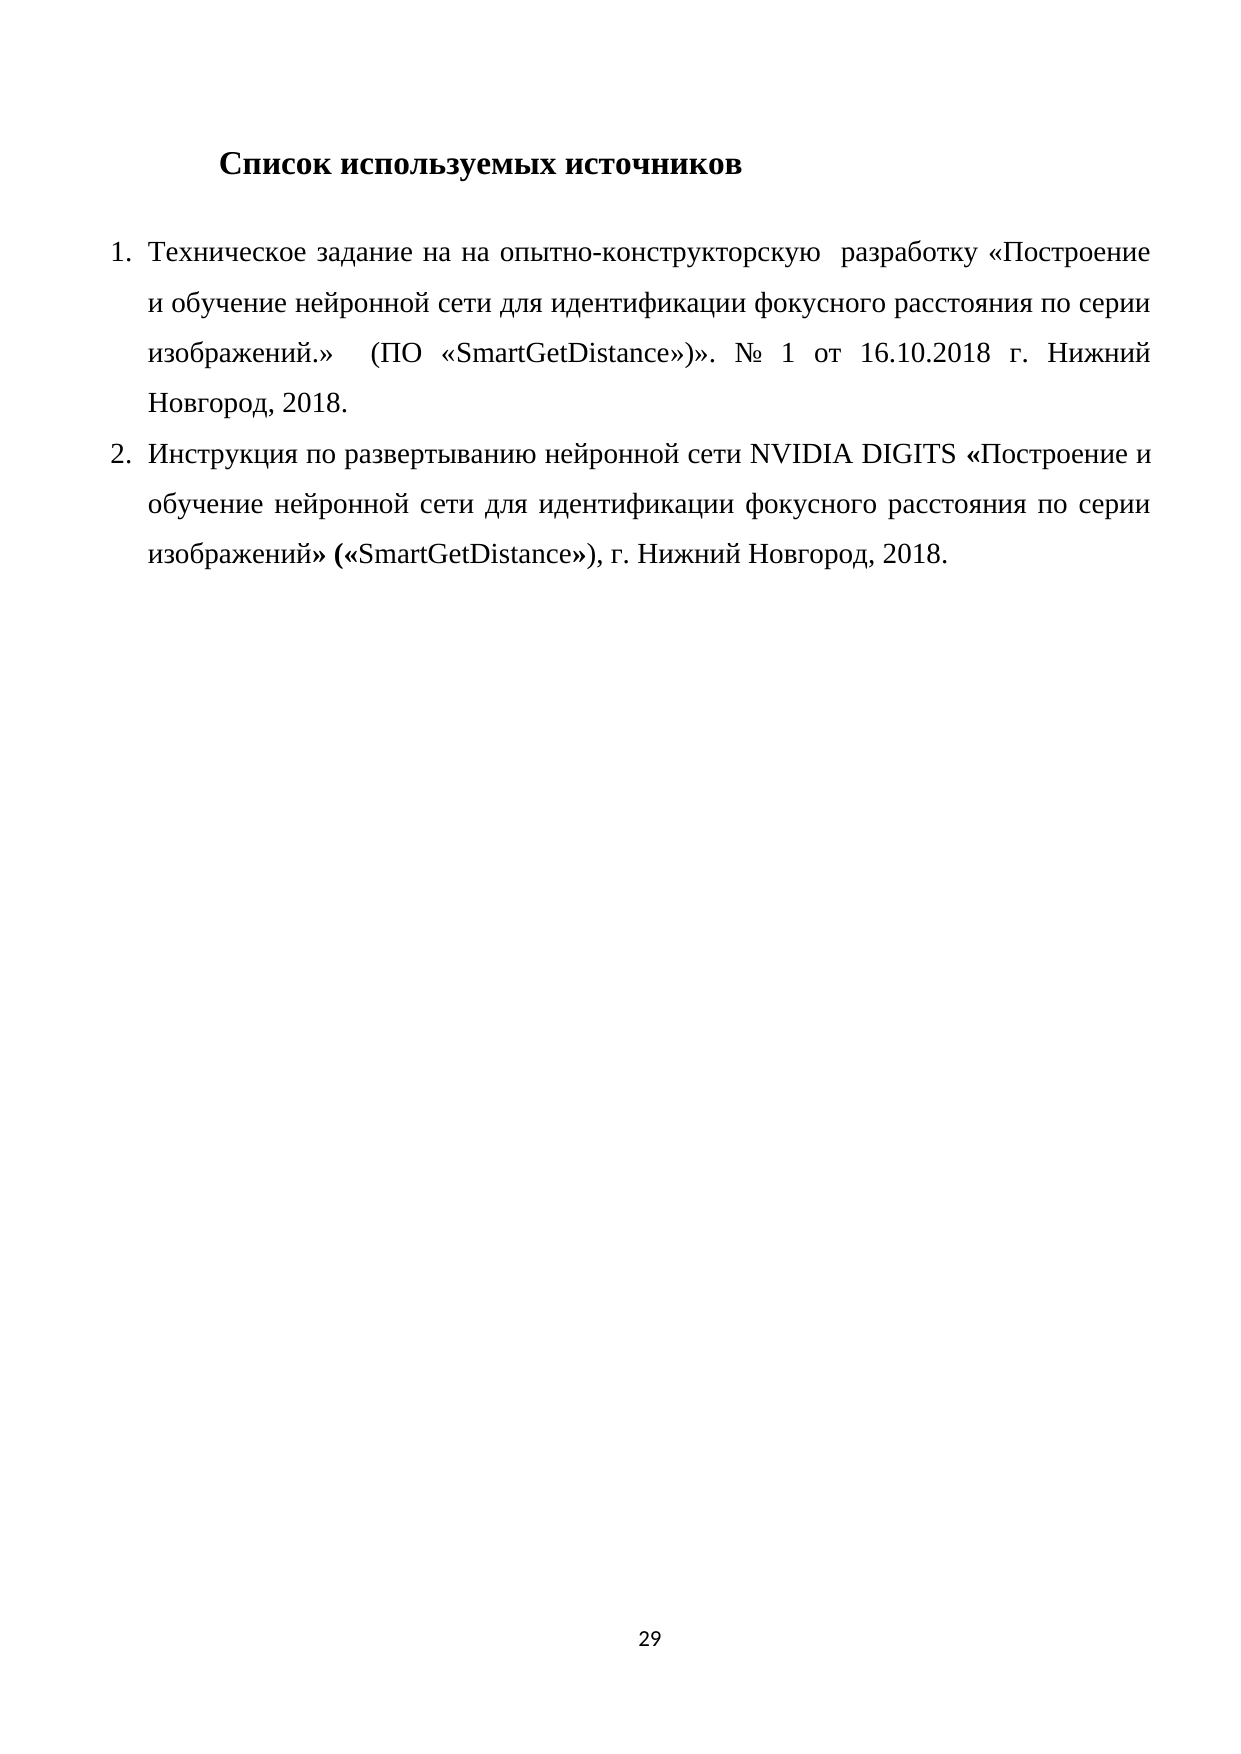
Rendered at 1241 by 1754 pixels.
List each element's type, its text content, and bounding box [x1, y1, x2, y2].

list Инструкция по развертыванию нейронной сети NVIDIA DIGITS «Построение и обучение нейронной сети для идентификации фокусного расстояния по серии изображений» («SmartGetDistance»), г. Нижний Новгород, 2018. [110, 436, 1152, 570]
subtitle Список используемых источников [218, 143, 1152, 181]
list Техническое задание на на опытно-конструкторскую разработку «Построение и обучение нейронной сети для идентификации фокусного расстояния по серии изображений.» (ПО «SmartGetDistance»)». № 1 от 16.10.2018 г. Нижний Новгород, 2018. [110, 234, 1152, 419]
